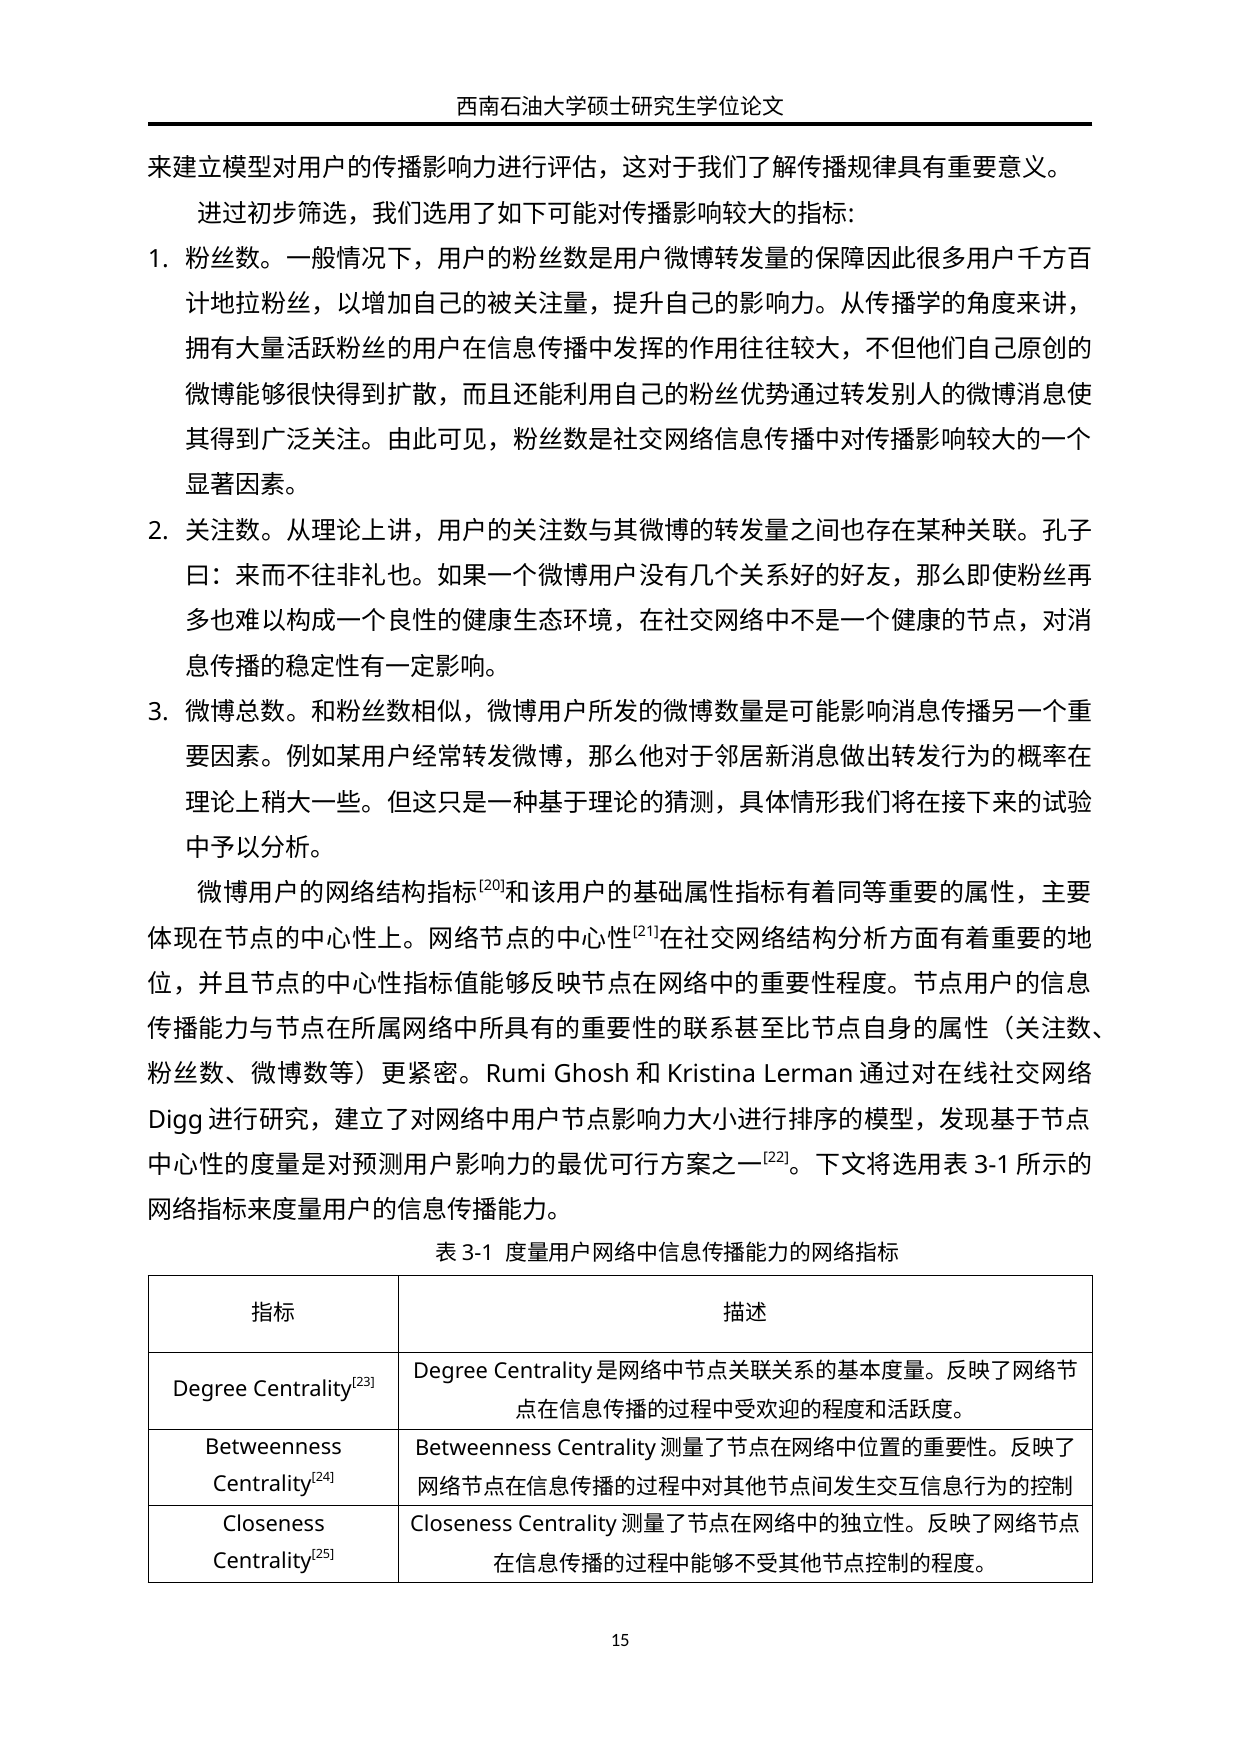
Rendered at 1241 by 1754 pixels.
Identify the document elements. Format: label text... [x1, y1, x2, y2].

table_cell Closeness Centrality[] [149, 1506, 398, 1582]
table_cell Betweenness Centrality[] [149, 1430, 398, 1505]
text 微博用户的网络结构指标[]和该用户的基础属性指标有着同等重要的属性，主要体现在节点的中心性上。网络节点的中心性[]在社交网络结构分析方面有着重要的地位，并且节点的中心性指标值能够反映节点在网络中的重要性程度。节点用户的信息传播能力与节点在所属网络中所具有的重要性的联系甚至比节点自身的属性（关注数、粉丝数、微博数等）更紧密。Rumi Ghosh和Kristina Lerman通过对在线社交网络Digg进行研究，建立了对网络中用户节点影响力大小进行排序的模型，发现基于节点中心性的度量是对预测用户影响力的最优可行方案之一[]。下文将选用表3-1所示的网络指标来度量用户的信息传播能力。 [148, 873, 1092, 1226]
text 进过初步筛选，我们选用了如下可能对传播影响较大的指标: [148, 193, 1092, 229]
list 粉丝数。一般情况下，用户的粉丝数是用户微博转发量的保障因此很多用户千方百计地拉粉丝，以增加自己的被关注量，提升自己的影响力。从传播学的角度来讲，拥有大量活跃粉丝的用户在信息传播中发挥的作用往往较大，不但他们自己原创的微博能够很快得到扩散，而且还能利用自己的粉丝优势通过转发别人的微博消息使其得到广泛关注。由此可见，粉丝数是社交网络信息传播中对传播影响较大的一个显著因素。 [148, 238, 1092, 501]
table_header 指标 [149, 1276, 398, 1352]
list 关注数。从理论上讲，用户的关注数与其微博的转发量之间也存在某种关联。孔子曰：来而不往非礼也。如果一个微博用户没有几个关系好的好友，那么即使粉丝再多也难以构成一个良性的健康生态环境，在社交网络中不是一个健康的节点，对消息传播的稳定性有一定影响。 [148, 510, 1092, 682]
table_cell Degree Centrality是网络中节点关联关系的基本度量。反映了网络节点在信息传播的过程中受欢迎的程度和活跃度。 [399, 1353, 1092, 1428]
table_cell Closeness Centrality测量了节点在网络中的独立性。反映了网络节点在信息传播的过程中能够不受其他节点控制的程度。 [399, 1506, 1092, 1582]
table_cell Degree Centrality[] [149, 1353, 398, 1428]
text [148, 148, 1092, 184]
table_header 描述 [399, 1276, 1092, 1352]
list 微博总数。和粉丝数相似，微博用户所发的微博数量是可能影响消息传播另一个重要因素。例如某用户经常转发微博，那么他对于邻居新消息做出转发行为的概率在理论上稍大一些。但这只是一种基于理论的猜测，具体情形我们将在接下来的试验中予以分析。 [148, 691, 1092, 864]
list 表3-1 度量用户网络中信息传播能力的网络指标 [198, 1235, 1092, 1267]
table_cell Betweenness Centrality测量了节点在网络中位置的重要性。反映了网络节点在信息传播的过程中对其他节点间发生交互信息行为的控制能力。 [399, 1430, 1092, 1505]
